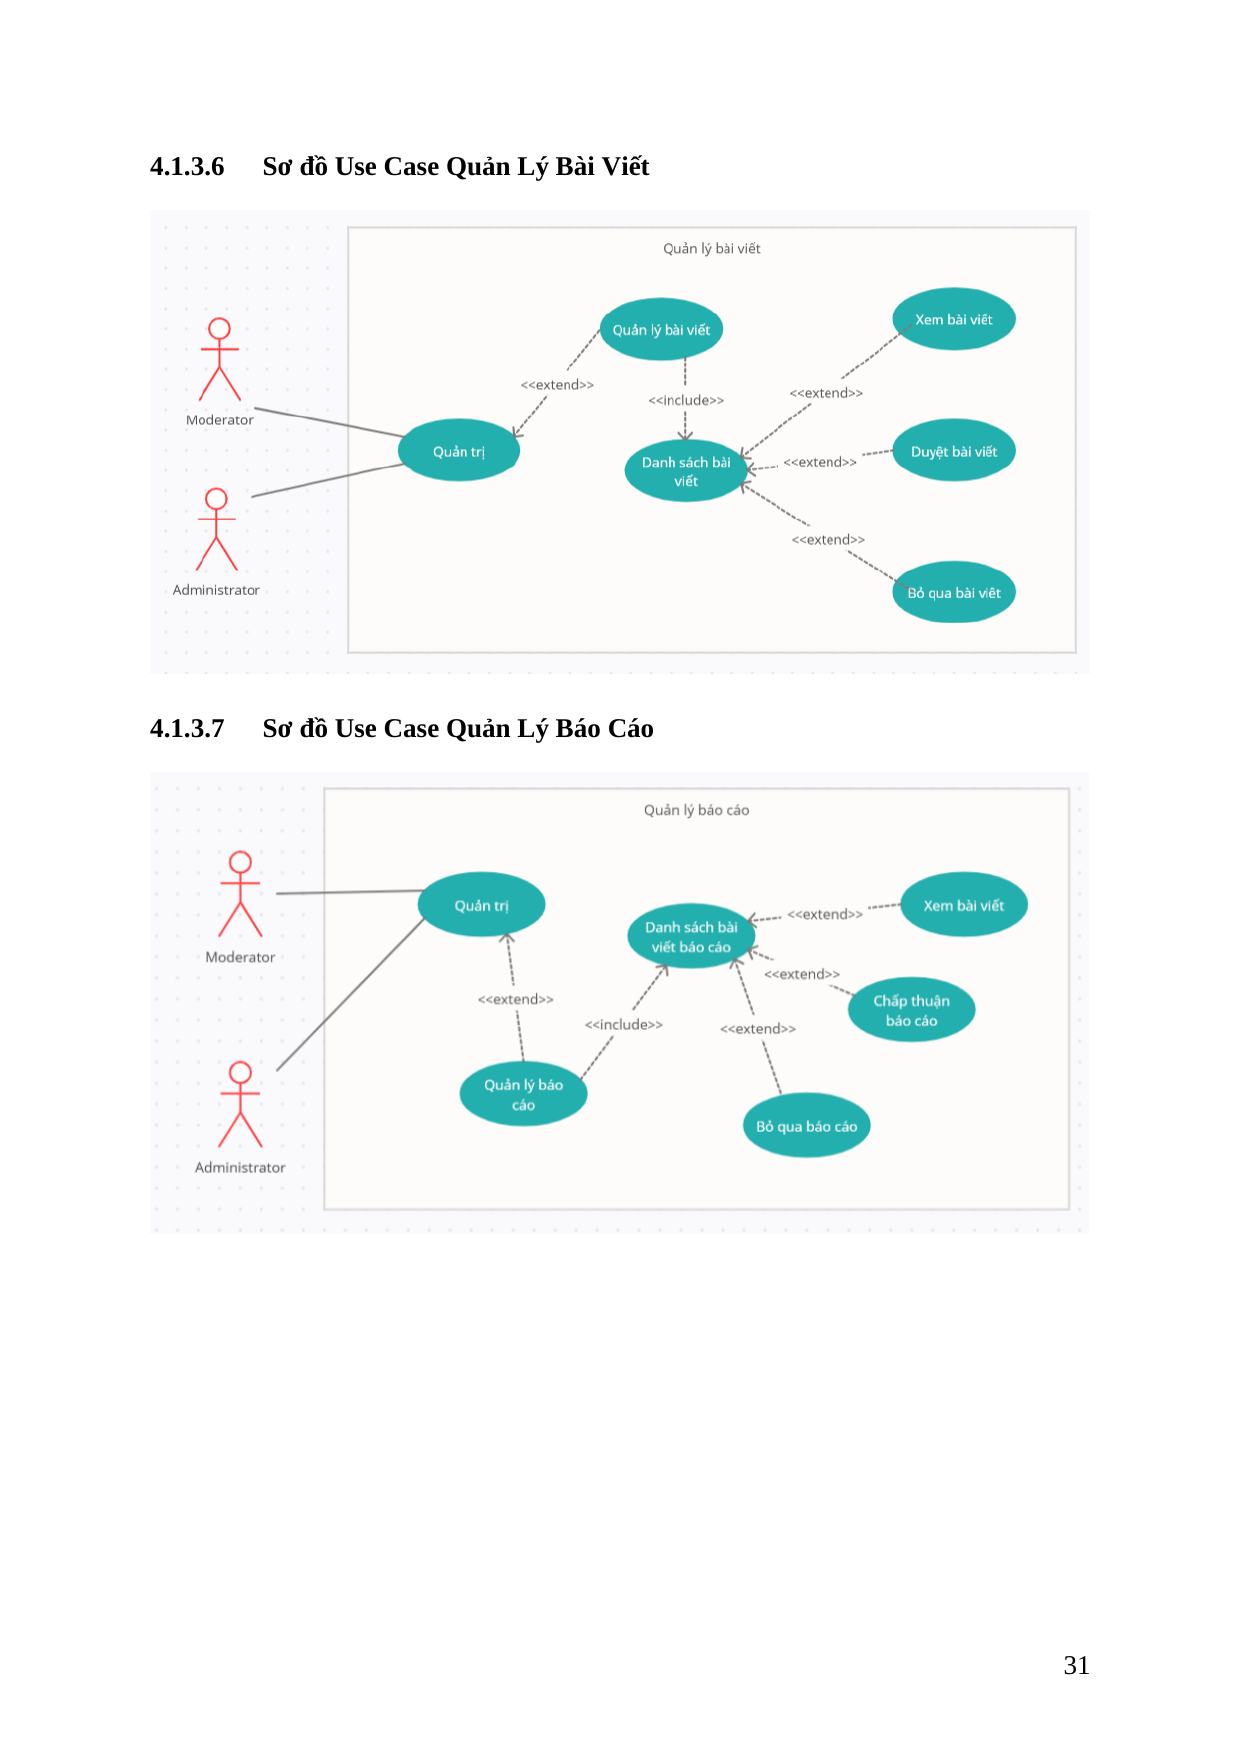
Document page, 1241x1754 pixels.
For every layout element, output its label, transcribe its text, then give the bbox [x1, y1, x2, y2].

list Sơ đồ Use Case Quản Lý Bài Viết [150, 150, 1090, 181]
picture [150, 210, 1090, 674]
picture [150, 772, 1089, 1234]
list Sơ đồ Use Case Quản Lý Báo Cáo [150, 712, 1090, 744]
